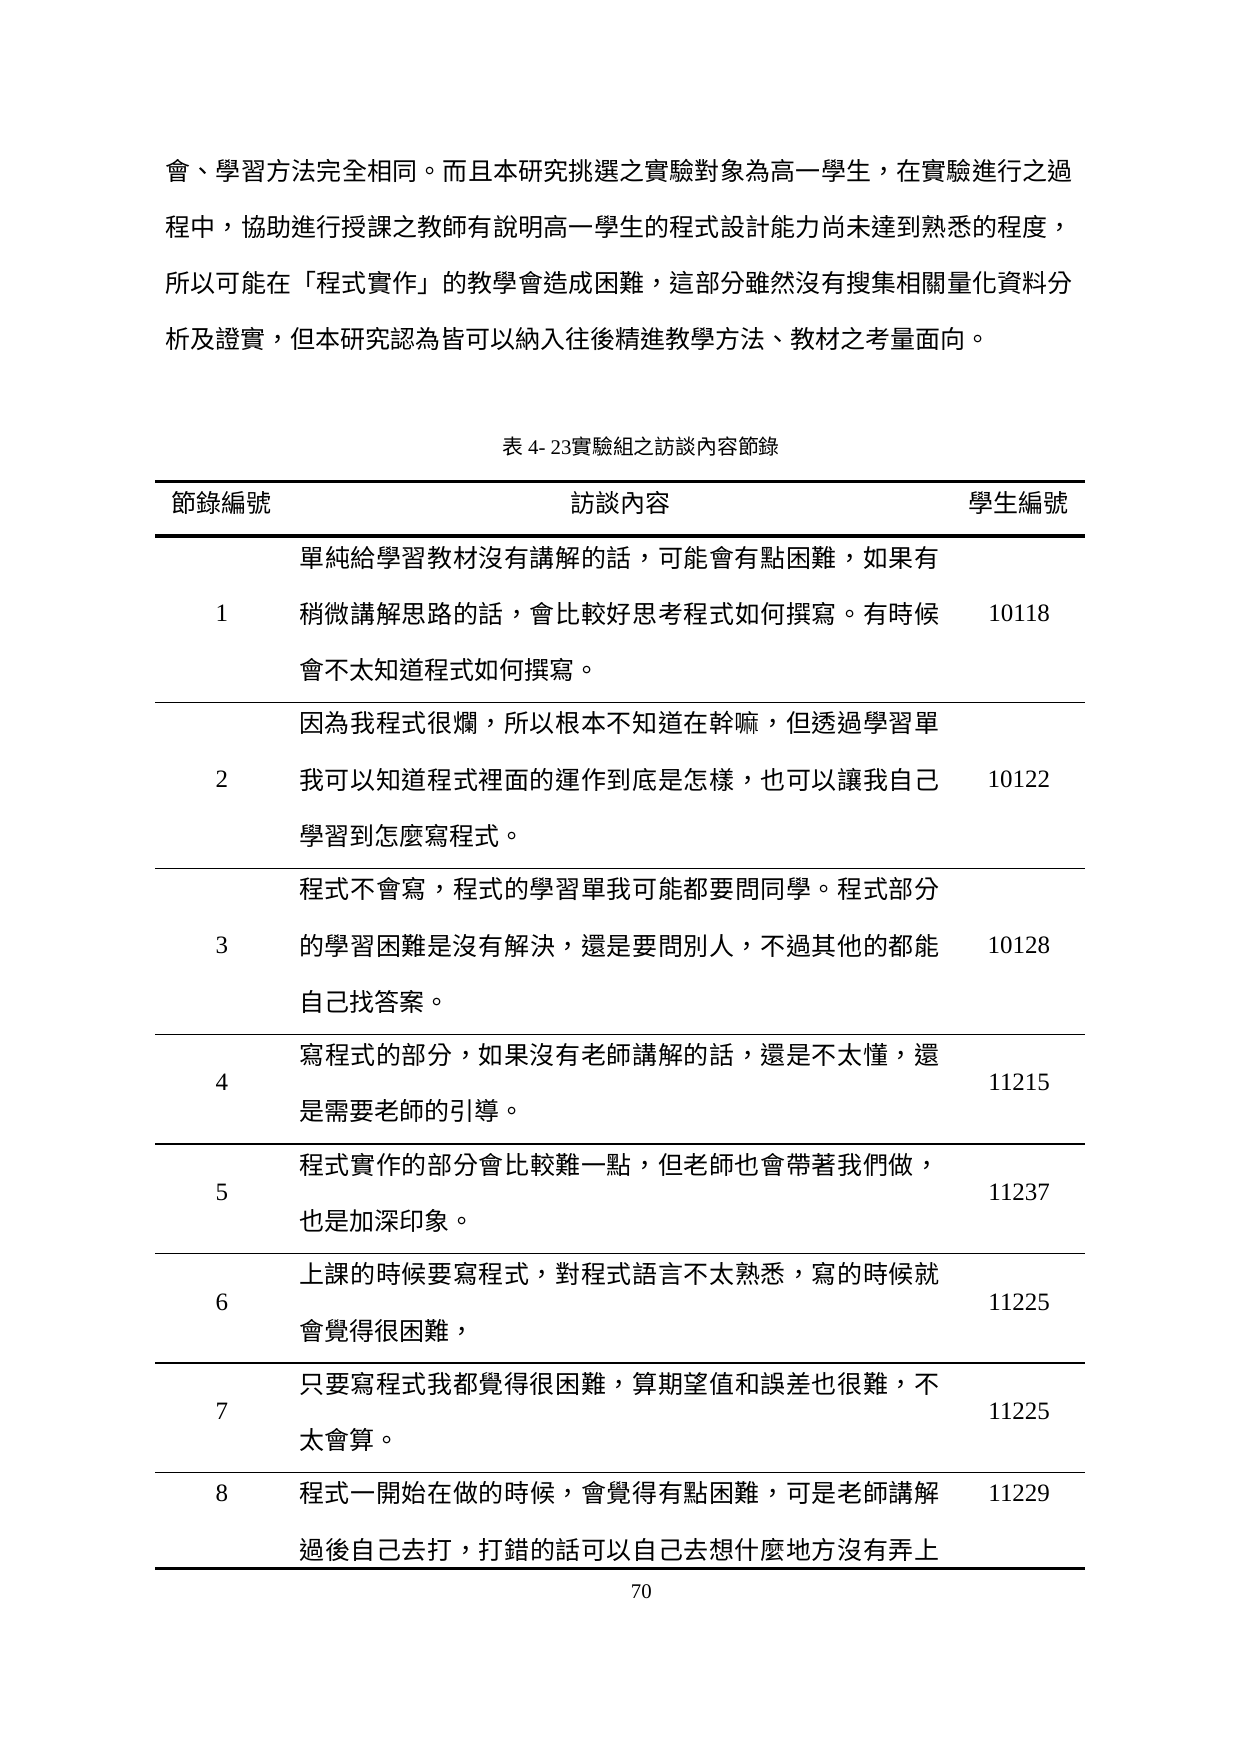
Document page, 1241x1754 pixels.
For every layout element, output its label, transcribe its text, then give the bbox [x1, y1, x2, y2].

table_header 節錄編號 [155, 483, 288, 534]
table_cell 4 [155, 1035, 288, 1143]
table_cell 11225 [953, 1254, 1085, 1362]
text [165, 151, 1075, 357]
table_cell 8 [155, 1473, 288, 1567]
table_cell 1 [155, 538, 288, 702]
table_cell 單純給學習教材沒有講解的話，可能會有點困難，如果有稍微講解思路的話，會比較好思考程式如何撰寫。有時候會不太知道程式如何撰寫。 [288, 538, 952, 702]
table_cell 11229 [953, 1473, 1085, 1567]
table_cell 程式實作的部分會比較難一點，但老師也會帶著我們做，也是加深印象。 [288, 1145, 952, 1253]
table_cell 7 [155, 1364, 288, 1472]
table_cell 只要寫程式我都覺得很困難，算期望值和誤差也很難，不太會算。 [288, 1364, 952, 1472]
table_cell 11215 [953, 1035, 1085, 1143]
table_cell 10122 [953, 703, 1085, 868]
table_cell 11237 [953, 1145, 1085, 1253]
table_cell 11225 [953, 1364, 1085, 1472]
table_cell 10128 [953, 869, 1085, 1033]
text 表 4- 23實驗組之訪談內容節錄 [165, 427, 1075, 464]
table_header 訪談內容 [288, 483, 952, 534]
table_header 學生編號 [953, 483, 1085, 534]
table_cell 寫程式的部分，如果沒有老師講解的話，還是不太懂，還是需要老師的引導。 [288, 1035, 952, 1143]
table_cell 程式不會寫，程式的學習單我可能都要問同學。程式部分的學習困難是沒有解決，還是要問別人，不過其他的都能自己找答案。 [288, 869, 952, 1033]
table_cell 2 [155, 703, 288, 868]
table_cell 6 [155, 1254, 288, 1362]
table_cell 上課的時候要寫程式，對程式語言不太熟悉，寫的時候就會覺得很困難， [288, 1254, 952, 1362]
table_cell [288, 1473, 952, 1567]
table_cell 3 [155, 869, 288, 1033]
table_cell 5 [155, 1145, 288, 1253]
table_cell 因為我程式很爛，所以根本不知道在幹嘛，但透過學習單我可以知道程式裡面的運作到底是怎樣，也可以讓我自己學習到怎麼寫程式。 [288, 703, 952, 868]
table_cell 10118 [953, 538, 1085, 702]
